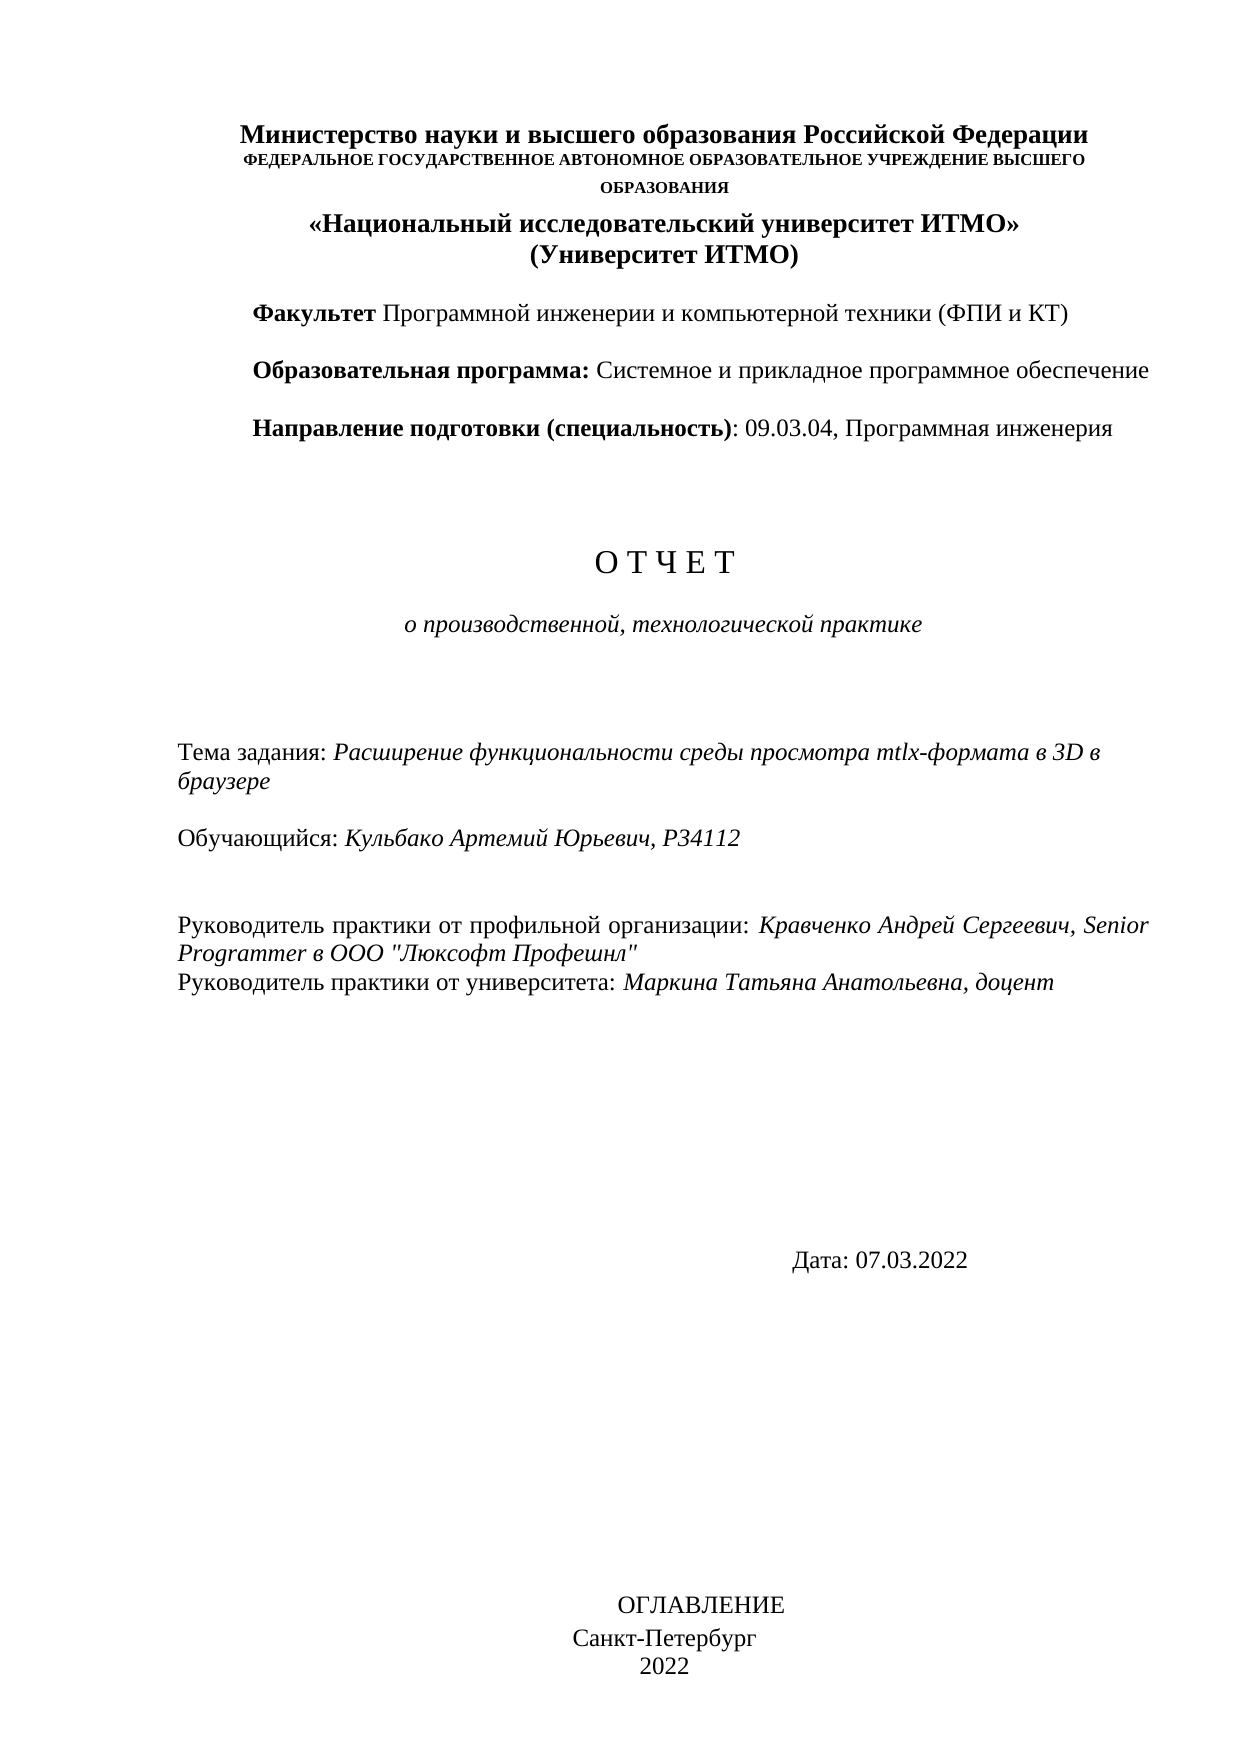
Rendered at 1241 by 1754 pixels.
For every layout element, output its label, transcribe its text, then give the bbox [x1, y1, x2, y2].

text Министерство науки и высшего образования Российской Федерации [177, 118, 1152, 149]
text Обучающийся: Кульбако Артемий Юрьевич, P34112 [177, 823, 1152, 852]
text О Т Ч Е Т [177, 542, 1152, 581]
text о производственной, технологической практике [177, 609, 1152, 638]
text (Университет ИТМО) [177, 238, 1152, 269]
text Руководитель практики от университета: Маркина Татьяна Анатольевна, доцент [177, 967, 1152, 1015]
text Образовательная программа: Системное и прикладное программное обеспечение [177, 355, 1152, 384]
text Руководитель практики от профильной организации: Кравченко Андрей Сергеевич, Senior Programmer в ООО "Люксофт Профешнл" [177, 910, 1152, 967]
text Факультет Программной инженерии и компьютерной техники (ФПИ и КТ) [177, 298, 1152, 327]
text федеральное государственное автономное образовательное учреждение высшего образования [177, 149, 1152, 197]
text «Национальный исследовательский университет ИТМО» [177, 207, 1152, 238]
text Тема задания: Расширение функциональности среды просмотра mtlx-формата в 3D в браузере [177, 737, 1152, 795]
text Дата: 07.03.2022 [608, 1245, 1152, 1274]
text Направление подготовки (специальность): 09.03.04, Программная инженерия [177, 413, 1152, 442]
